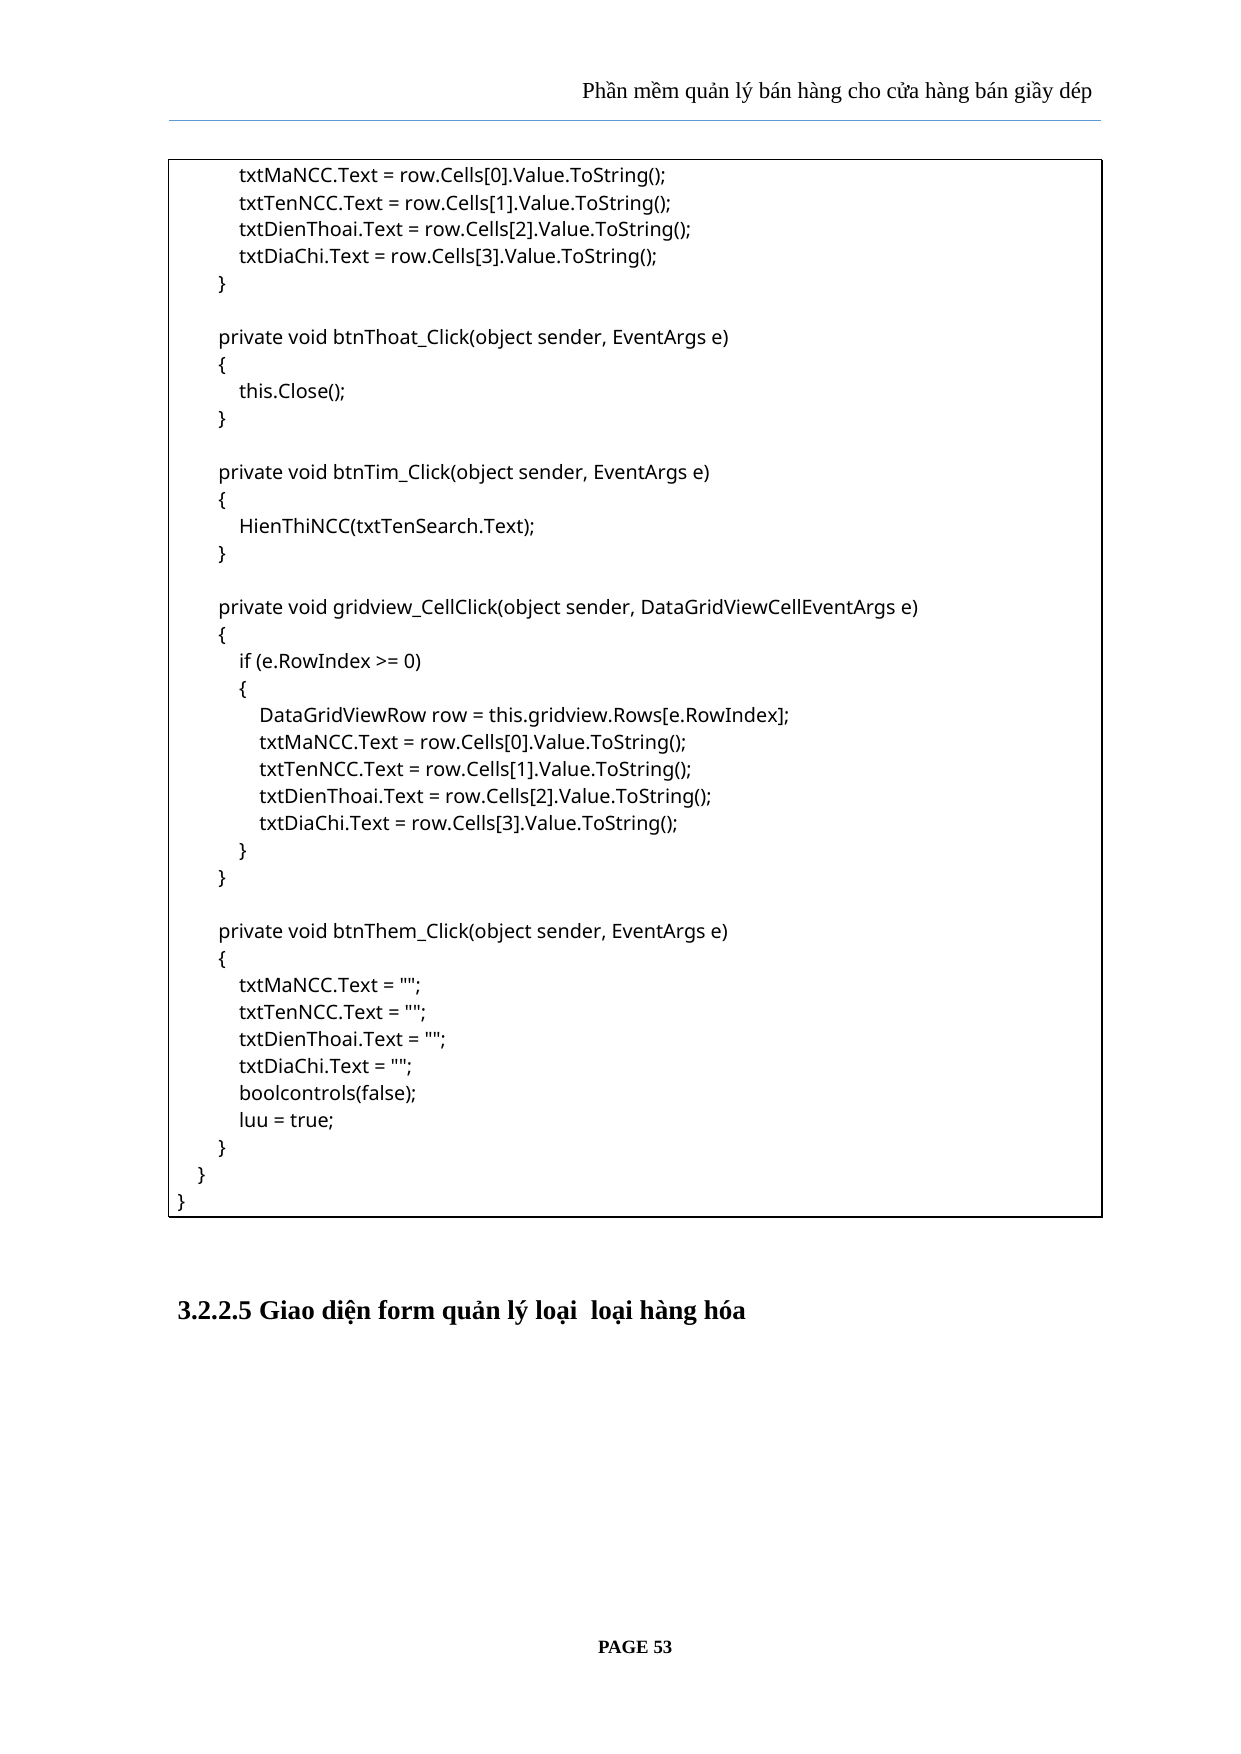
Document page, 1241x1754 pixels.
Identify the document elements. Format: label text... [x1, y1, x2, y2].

text this.Close(); [177, 378, 1092, 404]
text { [177, 351, 1092, 378]
text { [177, 620, 1092, 647]
text private void btnThem_Click(object sender, EventArgs e) [177, 917, 1092, 944]
text txtDienThoai.Text = row.Cells[2].Value.ToString(); [177, 782, 1092, 809]
text txtTenNCC.Text = row.Cells[1].Value.ToString(); [177, 189, 1092, 216]
text } [169, 1184, 1101, 1216]
text } [177, 863, 1092, 890]
text DataGridViewRow row = this.gridview.Rows[e.RowIndex]; [177, 701, 1092, 728]
text HienThiNCC(txtTenSearch.Text); [177, 512, 1092, 539]
text private void gridview_CellClick(object sender, DataGridViewCellEventArgs e) [177, 593, 1092, 620]
text luu = true; [177, 1106, 1092, 1133]
text private void btnThoat_Click(object sender, EventArgs e) [177, 324, 1092, 351]
text txtMaNCC.Text = row.Cells[0].Value.ToString(); [169, 160, 1101, 189]
text txtDiaChi.Text = row.Cells[3].Value.ToString(); [177, 809, 1092, 836]
text { [177, 674, 1092, 701]
text boolcontrols(false); [177, 1079, 1092, 1106]
text } [177, 404, 1092, 432]
text } [177, 539, 1092, 566]
text txtMaNCC.Text = row.Cells[0].Value.ToString(); [177, 728, 1092, 755]
text if (e.RowIndex >= 0) [177, 647, 1092, 674]
text { [177, 486, 1092, 512]
text txtDiaChi.Text = row.Cells[3].Value.ToString(); [177, 243, 1092, 270]
text { [177, 944, 1092, 971]
text } [177, 270, 1092, 297]
list Giao diện form quản lý loại loại hàng hóa [177, 1294, 1092, 1325]
text txtMaNCC.Text = ""; [177, 971, 1092, 998]
text } [177, 836, 1092, 863]
text txtDienThoai.Text = ""; [177, 1025, 1092, 1052]
text } [177, 1160, 1092, 1184]
text txtTenNCC.Text = row.Cells[1].Value.ToString(); [177, 755, 1092, 782]
text txtTenNCC.Text = ""; [177, 998, 1092, 1025]
text txtDiaChi.Text = ""; [177, 1052, 1092, 1079]
text } [177, 1133, 1092, 1160]
text private void btnTim_Click(object sender, EventArgs e) [177, 458, 1092, 486]
text txtDienThoai.Text = row.Cells[2].Value.ToString(); [177, 216, 1092, 243]
